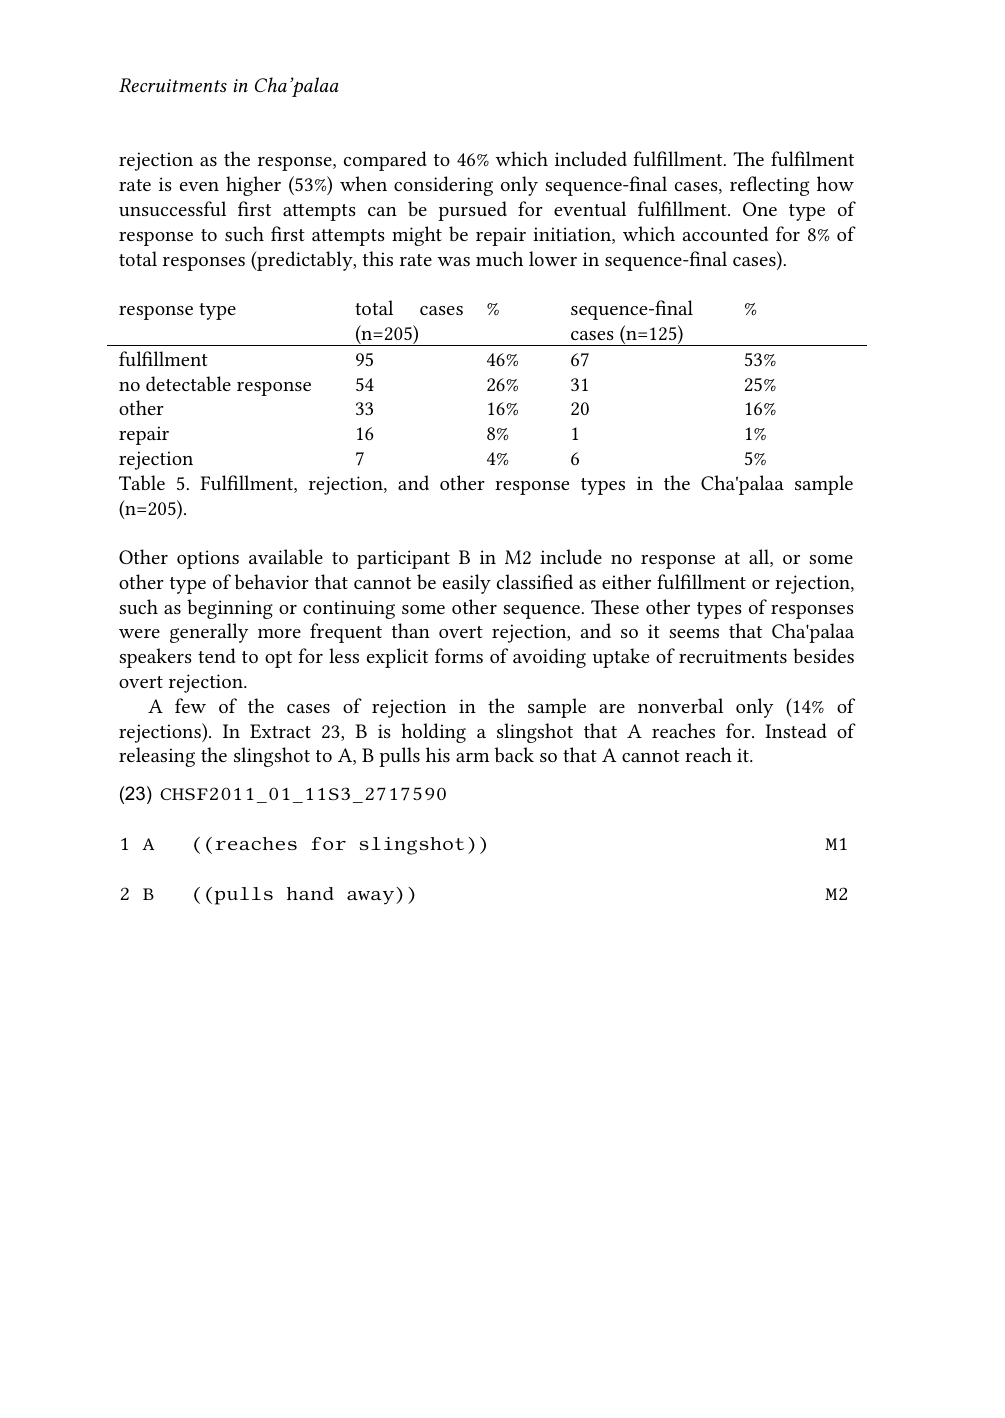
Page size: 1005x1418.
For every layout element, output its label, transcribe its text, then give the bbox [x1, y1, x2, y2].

table_cell 54 [344, 371, 475, 396]
table_cell fulfillment [107, 346, 343, 371]
table_header response type [107, 296, 343, 345]
table_cell 8% [475, 421, 559, 446]
table_header total cases (n=205) [344, 296, 475, 345]
text CHSF2011_01_11S3_2717590 1 A ((reaches for slingshot)) M1 2 B ((pulls hand away)) M2 [118, 780, 856, 905]
table_cell 20 [559, 396, 732, 421]
table_cell 1% [732, 421, 867, 446]
table_cell 67 [559, 346, 732, 371]
table_header sequence-final cases (n=125) [559, 296, 732, 345]
table_cell 33 [344, 396, 475, 421]
table_cell 26% [475, 371, 559, 396]
table_cell 53% [732, 346, 867, 371]
table_cell 16% [732, 396, 867, 421]
table_cell repair [107, 421, 343, 446]
table_cell 16 [344, 421, 475, 446]
table_cell other [107, 396, 343, 421]
text A few of the cases of rejection in the sample are nonverbal only (14% of rejections). In Extract 23, B is holding a slingshot that A reaches for. Instead of releasing the slingshot to A, B pulls his arm back so that A cannot reach it. [118, 693, 856, 768]
table_cell 6 [559, 446, 732, 470]
table_cell 31 [559, 371, 732, 396]
table_cell 25% [732, 371, 867, 396]
table_cell 95 [344, 346, 475, 371]
table_header % [475, 296, 559, 345]
table_cell 4% [475, 446, 559, 470]
table_cell 16% [475, 396, 559, 421]
text Other options available to participant B in M2 include no response at all, or some other type of behavior that cannot be easily classified as either fulfillment or rejection, such as beginning or continuing some other sequence. These other types of responses were generally more frequent than overt rejection, and so it seems that Cha'palaa speakers tend to opt for less explicit forms of avoiding uptake of recruitments besides overt rejection. [118, 545, 856, 693]
table_cell 1 [559, 421, 732, 446]
table_cell 7 [344, 446, 475, 470]
table_cell 5% [732, 446, 867, 470]
text Table 5. Fulfillment, rejection, and other response types in the Cha'palaa sample (n=205). [118, 470, 856, 520]
table_cell no detectable response [107, 371, 343, 396]
table_cell 46% [475, 346, 559, 371]
table_header % [732, 296, 867, 345]
table_cell rejection [107, 446, 343, 470]
